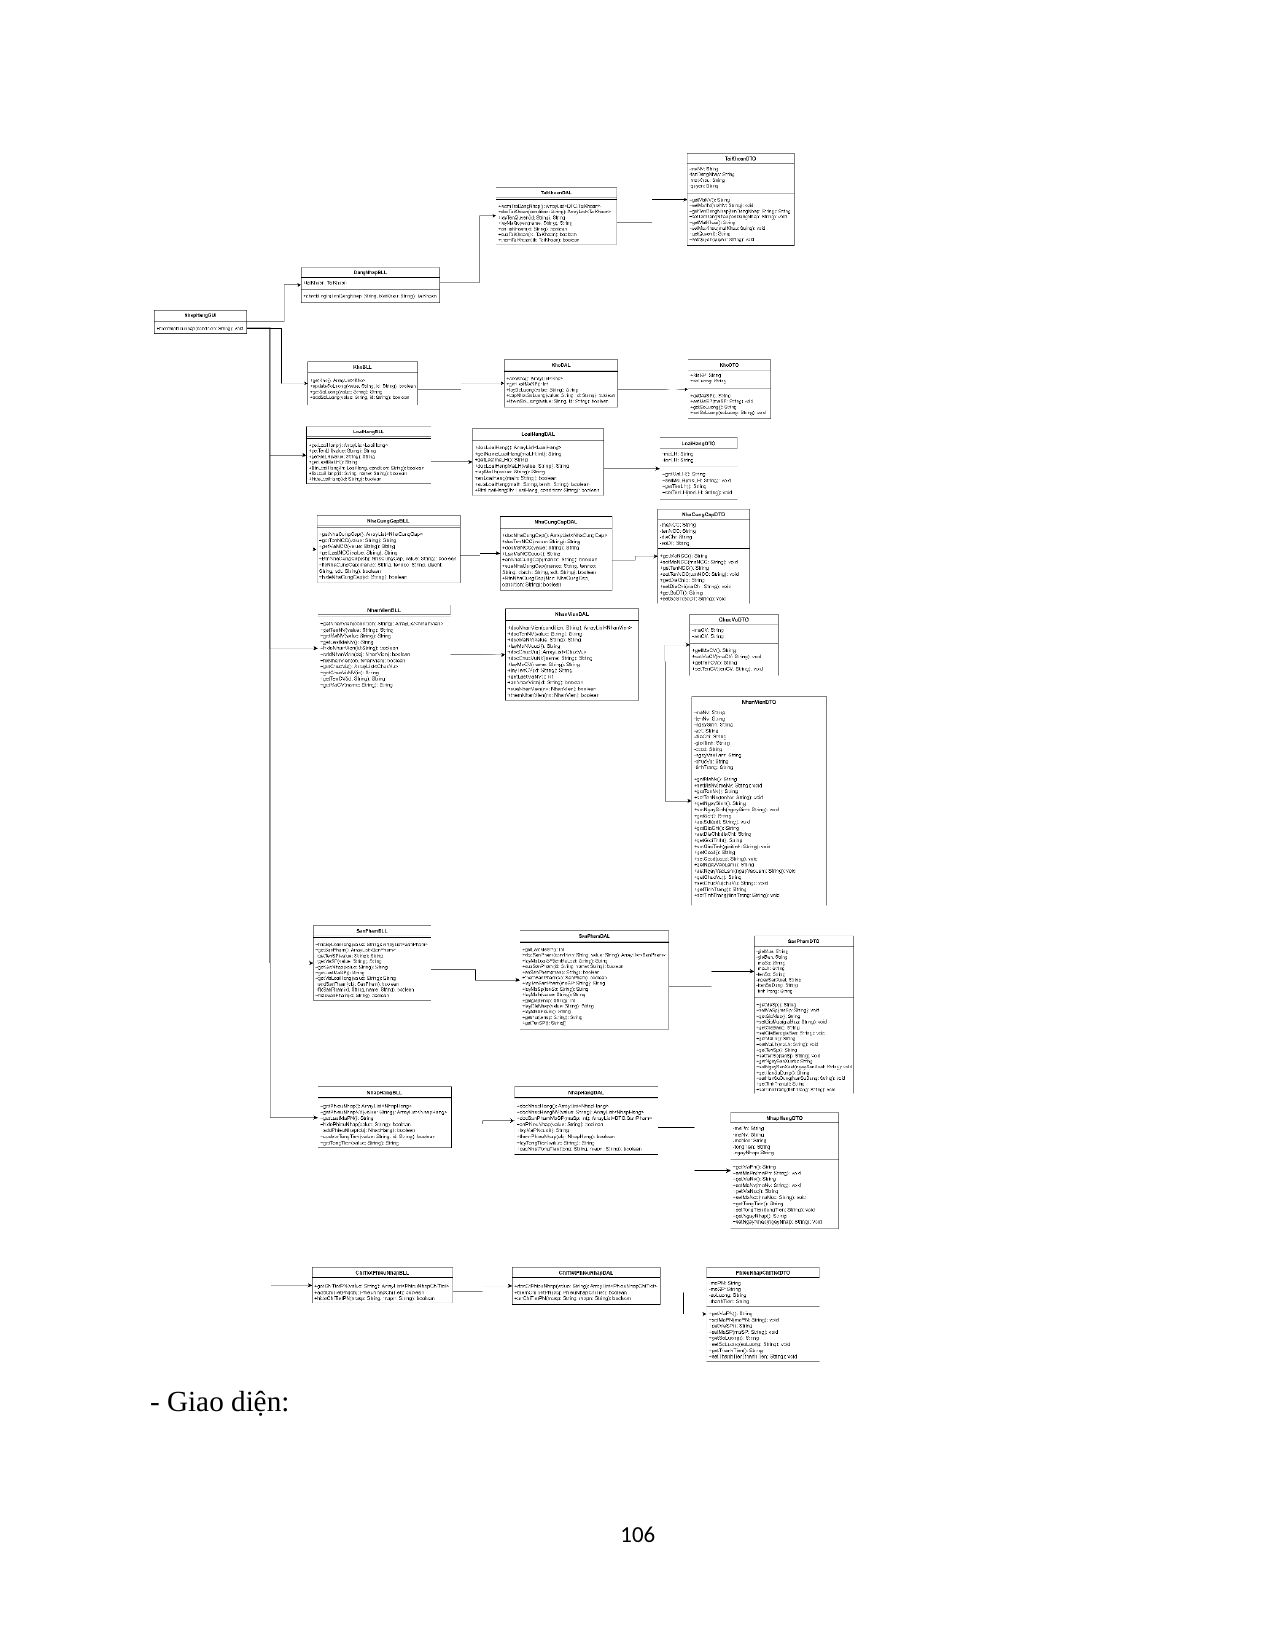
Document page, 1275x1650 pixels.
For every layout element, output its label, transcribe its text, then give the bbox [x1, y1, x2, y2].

picture [150, 150, 858, 1366]
text - Giao diện: [150, 1384, 1125, 1418]
